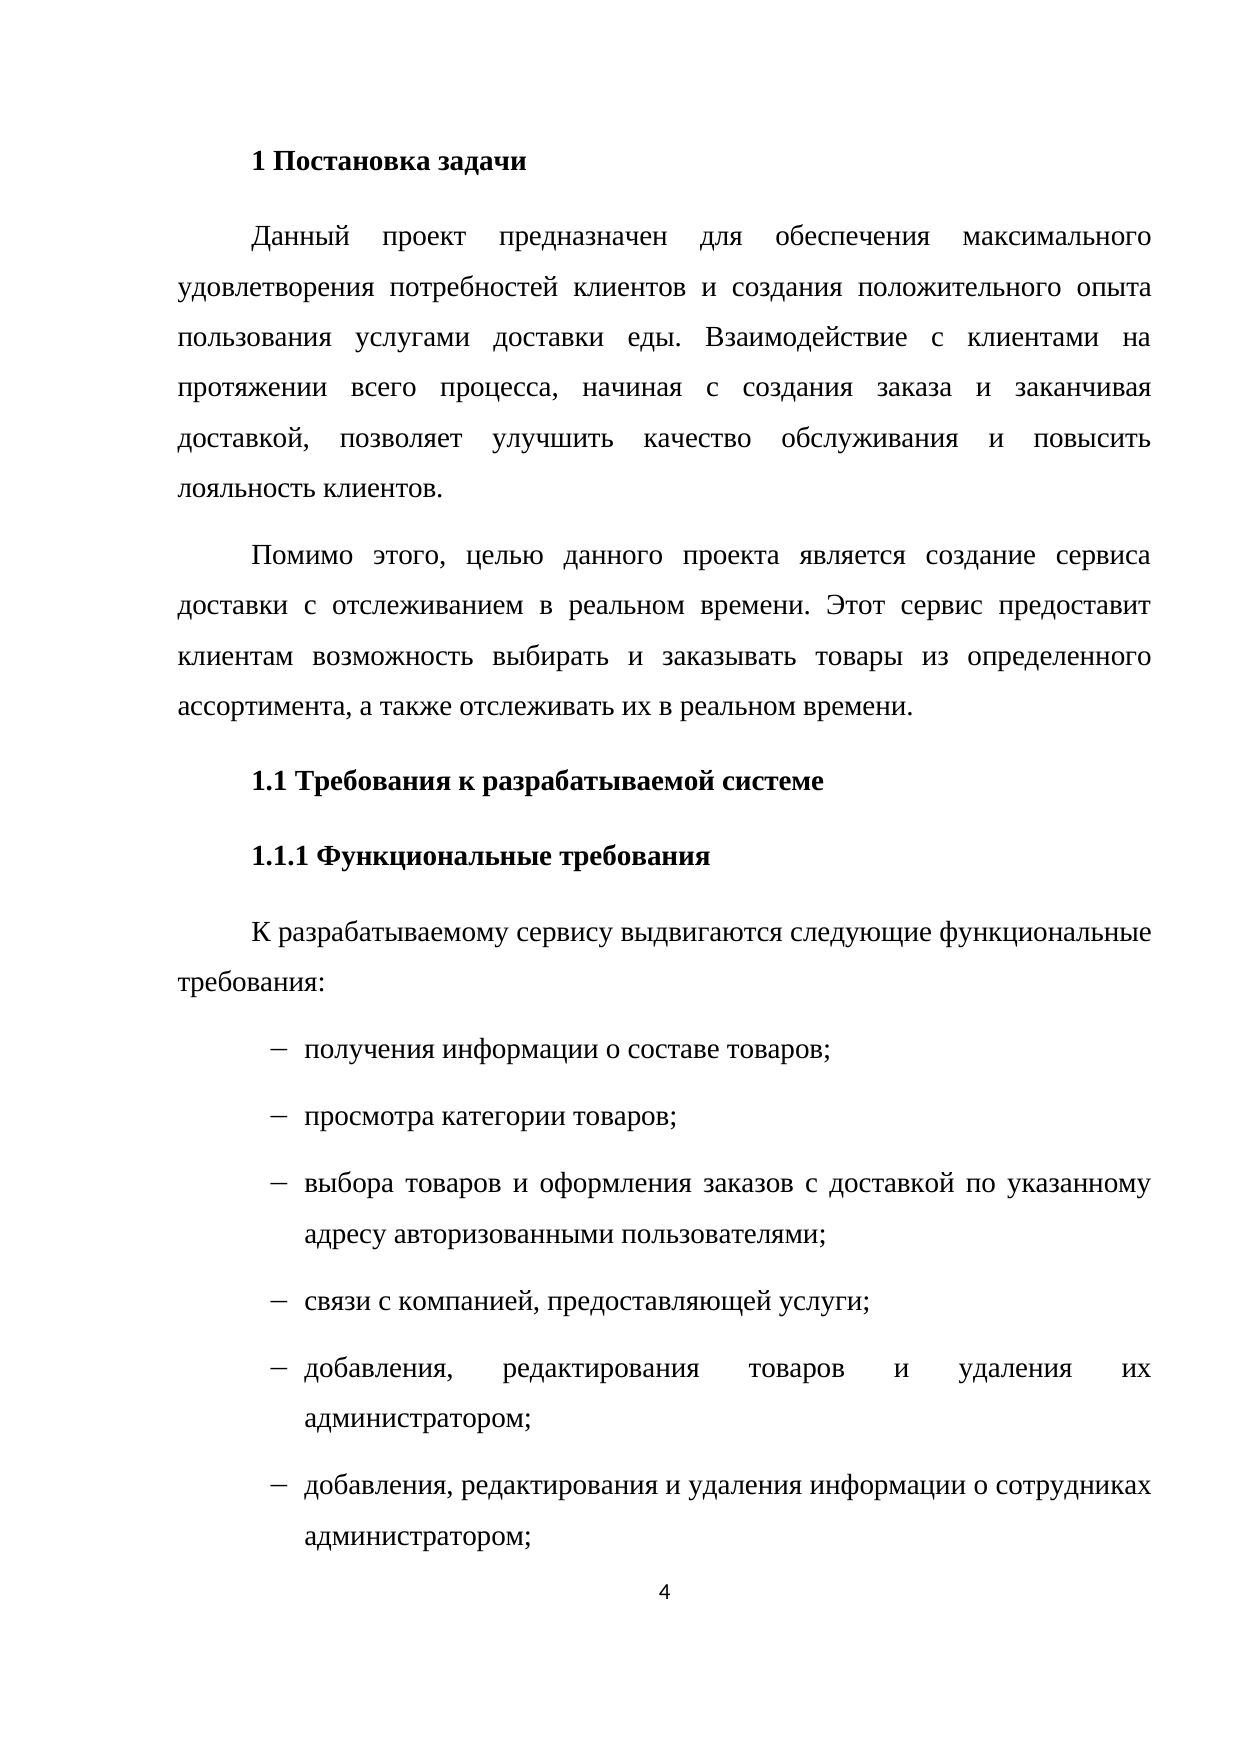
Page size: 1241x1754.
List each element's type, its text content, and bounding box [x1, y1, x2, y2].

text Функциональные требования [177, 838, 1152, 872]
text добавления, редактирования и удаления информации о сотрудниках администратором; [267, 1467, 1152, 1551]
text получения информации о составе товаров; [267, 1031, 1152, 1065]
text связи с компанией, предоставляющей услуги; [267, 1283, 1152, 1316]
text Данный проект предназначен для обеспечения максимального удовлетворения потребностей клиентов и создания положительного опыта пользования услугами доставки еды. Взаимодействие с клиентами на протяжении всего процесса, начиная с создания заказа и заканчивая доставкой, позволяет улучшить качество обслуживания и повысить лояльность клиентов. [177, 218, 1152, 503]
text Требования к разрабатываемой системе [177, 763, 1152, 797]
text К разрабатываемому сервису выдвигаются следующие функциональные требования: [177, 914, 1152, 998]
text просмотра категории товаров; [267, 1098, 1152, 1132]
text Помимо этого, целью данного проекта является создание сервиса доставки с отслеживанием в реальном времени. Этот сервис предоставит клиентам возможность выбирать и заказывать товары из определенного ассортимента, а также отслеживать их в реальном времени. [177, 537, 1152, 721]
list Постановка задачи [251, 143, 1152, 177]
text добавления, редактирования товаров и удаления их администратором; [267, 1350, 1152, 1434]
text выбора товаров и оформления заказов с доставкой по указанному адресу авторизованными пользователями; [267, 1165, 1152, 1249]
